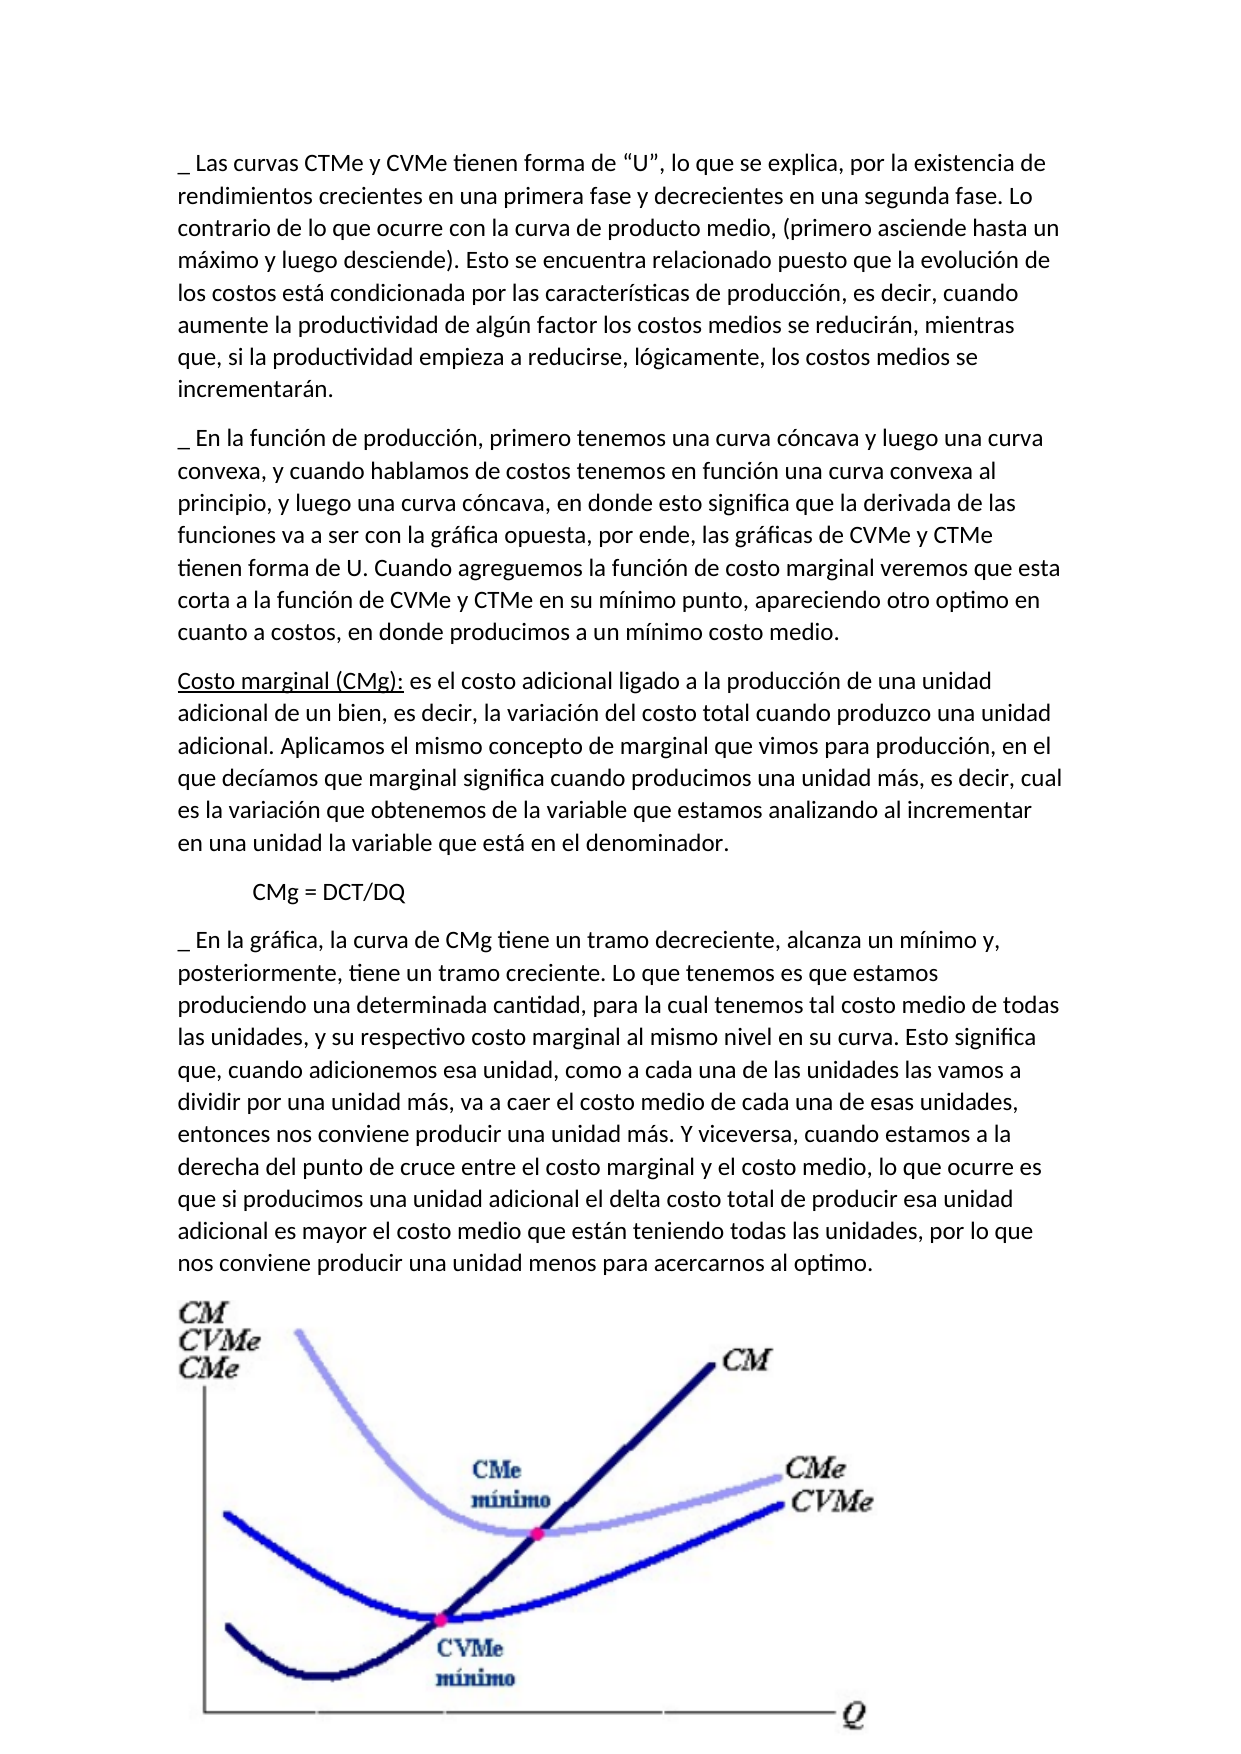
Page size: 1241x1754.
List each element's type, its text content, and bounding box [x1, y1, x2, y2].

list CMg = DCT/DQ [252, 876, 1063, 906]
text _ Las curvas CTMe y CVMe tienen forma de “U”, lo que se explica, por la existencia de rendimientos crecientes en una primera fase y decrecientes en una segunda fase. Lo contrario de lo que ocurre con la curva de producto medio, (primero asciende hasta un máximo y luego desciende). Esto se encuentra relacionado puesto que la evolución de los costos está condicionada por las características de producción, es decir, cuando aumente la productividad de algún factor los costos medios se reducirán, mientras que, si la productividad empieza a reducirse, lógicamente, los costos medios se incrementarán. [177, 148, 1063, 404]
text Costo marginal (CMg): es el costo adicional ligado a la producción de una unidad adicional de un bien, es decir, la variación del costo total cuando produzco una unidad adicional. Aplicamos el mismo concepto de marginal que vimos para producción, en el que decíamos que marginal significa cuando producimos una unidad más, es decir, cual es la variación que obtenemos de la variable que estamos analizando al incrementar en una unidad la variable que está en el denominador. [177, 665, 1063, 857]
text _ En la gráfica, la curva de CMg tiene un tramo decreciente, alcanza un mínimo y, posteriormente, tiene un tramo creciente. Lo que tenemos es que estamos produciendo una determinada cantidad, para la cual tenemos tal costo medio de todas las unidades, y su respectivo costo marginal al mismo nivel en su curva. Esto significa que, cuando adicionemos esa unidad, como a cada una de las unidades las vamos a dividir por una unidad más, va a caer el costo medio de cada una de esas unidades, entonces nos conviene producir una unidad más. Y viceversa, cuando estamos a la derecha del punto de cruce entre el costo marginal y el costo medio, lo que ocurre es que si producimos una unidad adicional el delta costo total de producir esa unidad adicional es mayor el costo medio que están teniendo todas las unidades, por lo que nos conviene producir una unidad menos para acercarnos al optimo. [177, 925, 1063, 1278]
picture [176, 1300, 886, 1737]
text _ En la función de producción, primero tenemos una curva cóncava y luego una curva convexa, y cuando hablamos de costos tenemos en función una curva convexa al principio, y luego una curva cóncava, en donde esto significa que la derivada de las funciones va a ser con la gráfica opuesta, por ende, las gráficas de CVMe y CTMe tienen forma de U. Cuando agreguemos la función de costo marginal veremos que esta corta a la función de CVMe y CTMe en su mínimo punto, apareciendo otro optimo en cuanto a costos, en donde producimos a un mínimo costo medio. [177, 423, 1063, 647]
